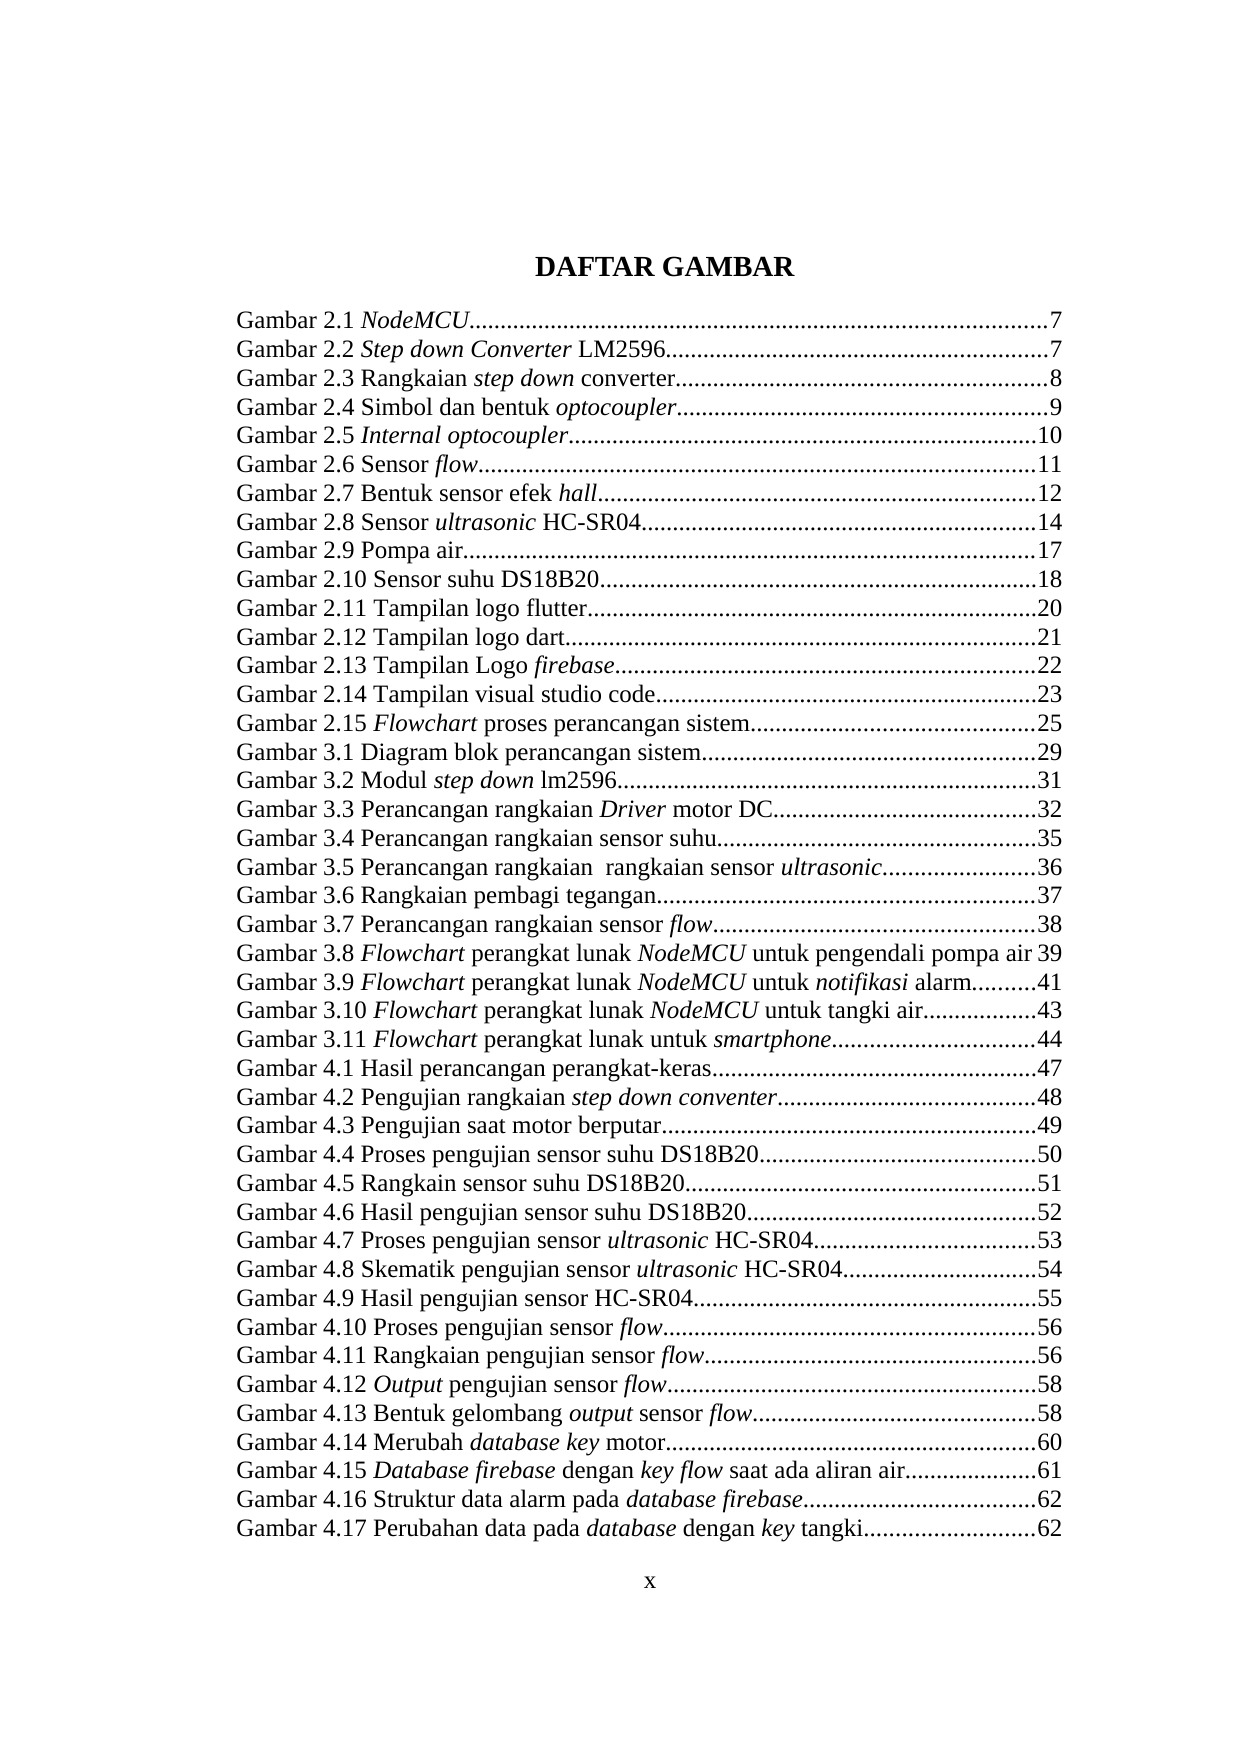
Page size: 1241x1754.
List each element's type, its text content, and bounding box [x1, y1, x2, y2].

text Gambar 2.15 Flowchart proses perancangan sistem 25 [236, 708, 1063, 737]
text Gambar 4.14 Merubah database key motor 60 [236, 1427, 1063, 1455]
text Gambar 2.4 Simbol dan bentuk optocoupler 9 [236, 392, 1063, 420]
text Gambar 3.10 Flowchart perangkat lunak NodeMCU untuk tangki air 43 [236, 995, 1063, 1024]
text Gambar 2.14 Tampilan visual studio code 23 [236, 679, 1063, 708]
text Gambar 3.2 Modul step down lm2596 31 [236, 765, 1063, 794]
text Gambar 3.4 Perancangan rangkaian sensor suhu 35 [236, 823, 1063, 852]
text Gambar 4.11 Rangkaian pengujian sensor flow 56 [236, 1340, 1063, 1369]
text Gambar 4.9 Hasil pengujian sensor HC-SR04 55 [236, 1283, 1063, 1312]
text Gambar 3.11 Flowchart perangkat lunak untuk smartphone 44 [236, 1024, 1063, 1053]
text Gambar 4.12 Output pengujian sensor flow 58 [236, 1369, 1063, 1398]
text Gambar 2.3 Rangkaian step down converter 8 [236, 363, 1063, 392]
text Gambar 2.10 Sensor suhu DS18B20 18 [236, 564, 1063, 593]
text Gambar 2.7 Bentuk sensor efek hall 12 [236, 478, 1063, 507]
text Gambar 3.1 Diagram blok perancangan sistem 29 [236, 737, 1063, 765]
text Gambar 4.2 Pengujian rangkaian step down conventer 48 [236, 1082, 1063, 1110]
text Gambar 2.12 Tampilan logo dart 21 [236, 622, 1063, 650]
text Gambar 2.5 Internal optocoupler 10 [236, 420, 1063, 449]
text Gambar 2.9 Pompa air 17 [236, 535, 1063, 564]
text Gambar 2.8 Sensor ultrasonic HC-SR04 14 [236, 507, 1063, 535]
text Gambar 4.15 Database firebase dengan key flow saat ada aliran air 61 [236, 1455, 1063, 1484]
text Gambar 4.16 Struktur data alarm pada database firebase 62 [236, 1484, 1063, 1513]
text Gambar 4.3 Pengujian saat motor berputar 49 [236, 1110, 1063, 1139]
text Gambar 4.17 Perubahan data pada database dengan key tangki 62 [236, 1513, 1063, 1542]
text Gambar 3.8 Flowchart perangkat lunak NodeMCU untuk pengendali pompa air 39 [236, 938, 1063, 967]
text Gambar 3.5 Perancangan rangkaian rangkaian sensor ultrasonic 36 [236, 852, 1063, 880]
text Gambar 2.1 NodeMCU 7 [236, 305, 1063, 334]
text Gambar 4.5 Rangkain sensor suhu DS18B20 51 [685, 1168, 1063, 1197]
text Gambar 3.3 Perancangan rangkaian Driver motor DC 32 [236, 794, 1063, 823]
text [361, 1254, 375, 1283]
subtitle DAFTAR GAMBAR [266, 249, 1063, 282]
text Gambar 4.6 Hasil pengujian sensor suhu DS18B20 52 [236, 1197, 1063, 1225]
text Gambar 3.7 Perancangan rangkaian sensor flow 38 [236, 909, 1063, 938]
text Gambar 4.7 Proses pengujian sensor ultrasonic HC-SR04 53 [236, 1225, 1063, 1254]
text Gambar 4.10 Proses pengujian sensor flow 56 [236, 1312, 1063, 1340]
text Gambar 2.11 Tampilan logo flutter 20 [236, 593, 1063, 622]
text Gambar 2.6 Sensor flow 11 [236, 449, 1063, 478]
text Gambar 4.1 Hasil perancangan perangkat-keras 47 [236, 1053, 1063, 1082]
text Gambar 2.2 Step down Converter LM2596 7 [236, 334, 1063, 363]
text Gambar 3.6 Rangkaian pembagi tegangan 37 [236, 880, 1063, 909]
text Gambar 2.13 Tampilan Logo firebase 22 [236, 650, 1063, 679]
text Gambar 3.9 Flowchart perangkat lunak NodeMCU untuk notifikasi alarm 41 [236, 967, 1063, 995]
text Gambar 4.13 Bentuk gelombang output sensor flow 58 [236, 1398, 1063, 1427]
text Gambar 4.8 Skematik pengujian sensor ultrasonic HC-SR04 54 [842, 1254, 1063, 1283]
text Gambar 4.4 Proses pengujian sensor suhu DS18B20 50 [236, 1139, 1063, 1168]
